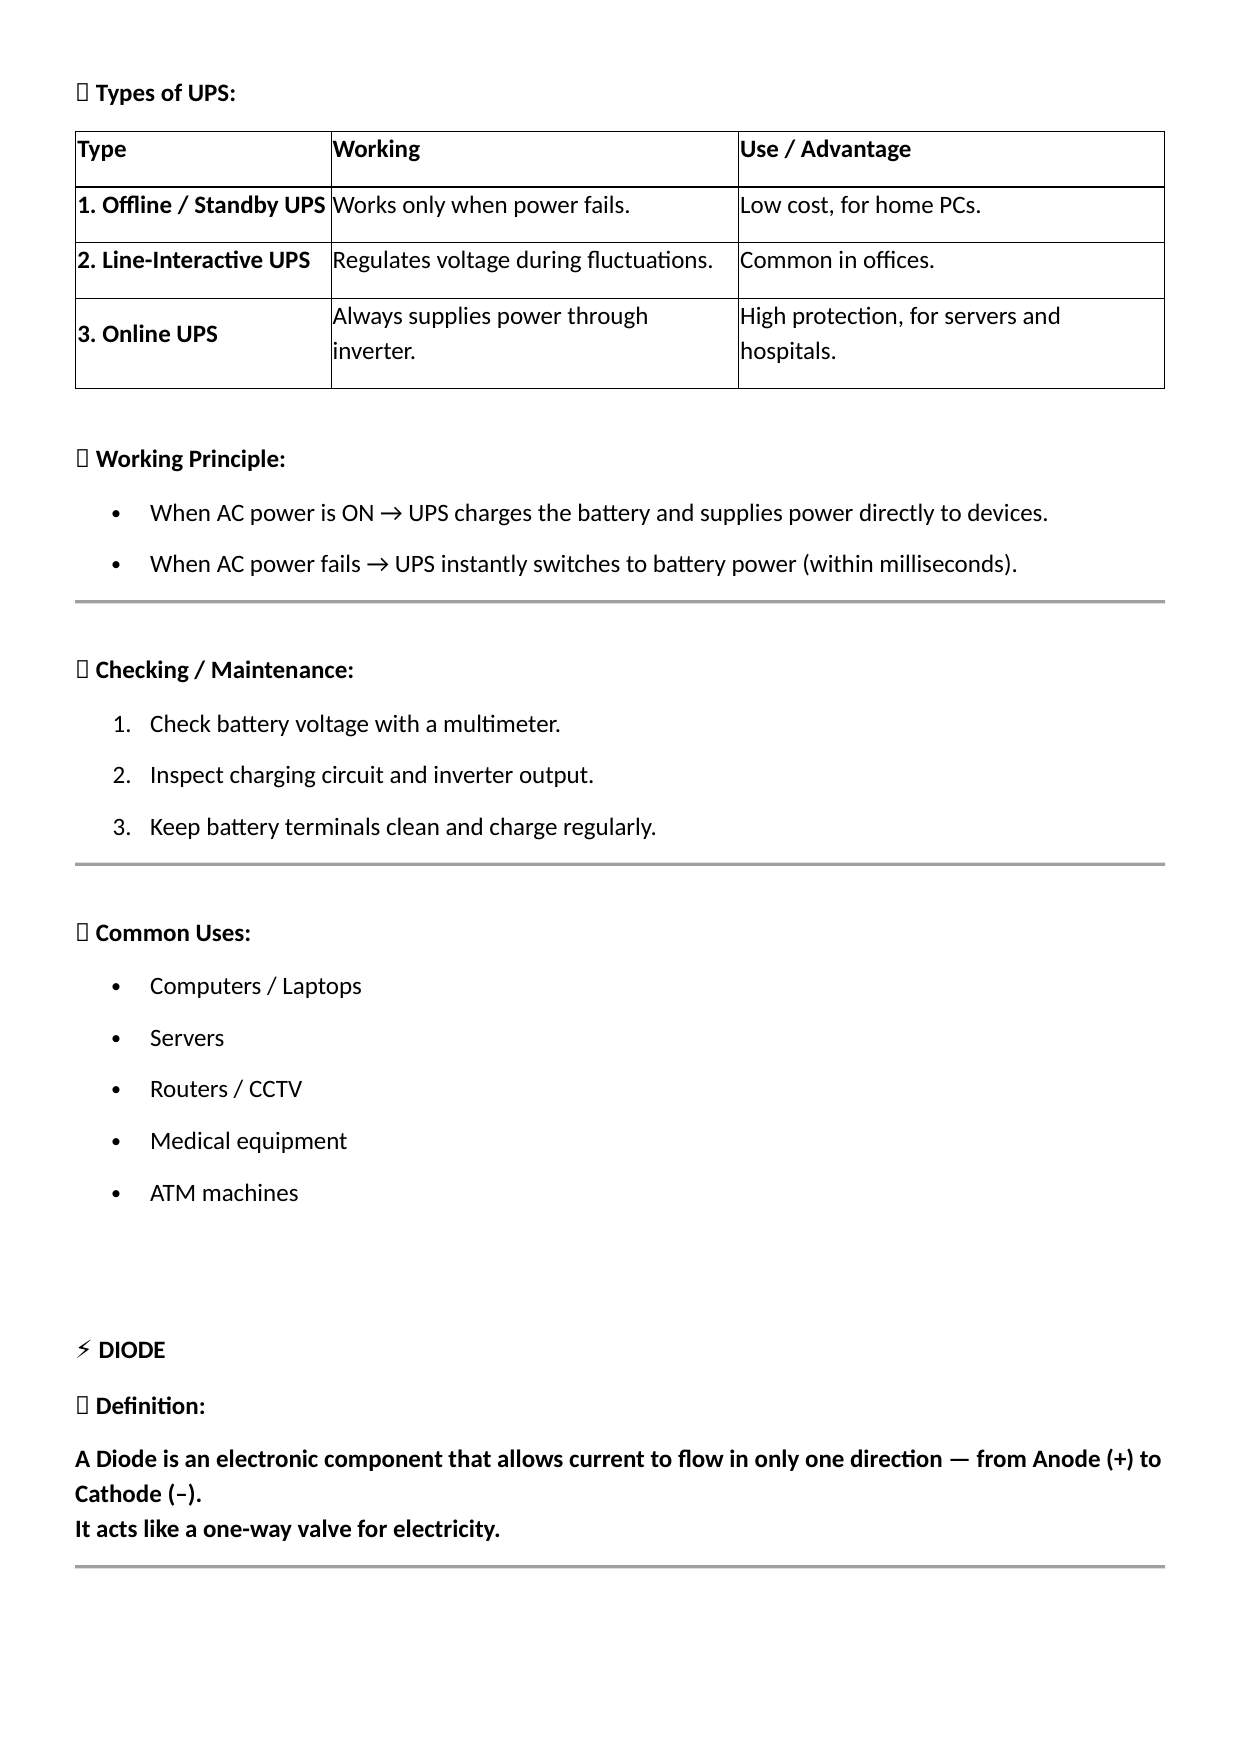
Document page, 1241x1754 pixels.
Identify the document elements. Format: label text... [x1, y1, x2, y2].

table_cell 2. Line-Interactive UPS [76, 243, 331, 298]
table_cell Common in offices. [739, 243, 1164, 298]
table_header Use / Advantage [739, 132, 1164, 186]
table_cell Always supplies power through inverter. [332, 299, 738, 388]
text 🔹 Common Uses: [75, 914, 1165, 948]
table_cell Regulates voltage during fluctuations. [332, 243, 738, 298]
list When AC power fails → UPS instantly switches to battery power (within milliseconds). [112, 548, 1165, 579]
text 🔹 Definition: [75, 1388, 1165, 1422]
list Medical equipment [112, 1125, 1165, 1156]
text 🔹 Working Principle: [75, 441, 1165, 475]
table_cell High protection, for servers and hospitals. [739, 299, 1164, 388]
table_cell Works only when power fails. [332, 188, 738, 242]
table_header Working [332, 132, 738, 186]
text 🔹 Checking / Maintenance: [75, 652, 1165, 686]
list Computers / Laptops [112, 970, 1165, 1001]
list Check battery voltage with a multimeter. [112, 708, 1165, 738]
table_header Type [76, 132, 331, 186]
list When AC power is ON → UPS charges the battery and supplies power directly to devices. [112, 497, 1165, 527]
list Routers / CCTV [112, 1073, 1165, 1104]
table_cell 1. Offline / Standby UPS [76, 188, 331, 242]
table_cell 3. Online UPS [76, 299, 331, 388]
text A Diode is an electronic component that allows current to flow in only one direction — from Anode (+) to Cathode (–). It acts like a one-way valve for electricity. [75, 1443, 1165, 1544]
list Servers [112, 1022, 1165, 1052]
text 🔹 Types of UPS: [75, 75, 1165, 109]
text ⚡ DIODE [75, 1332, 1165, 1366]
table_cell Low cost, for home PCs. [739, 188, 1164, 242]
list Inspect charging circuit and inverter output. [112, 759, 1165, 790]
list Keep battery terminals clean and charge regularly. [112, 811, 1165, 842]
list ATM machines [112, 1177, 1165, 1207]
